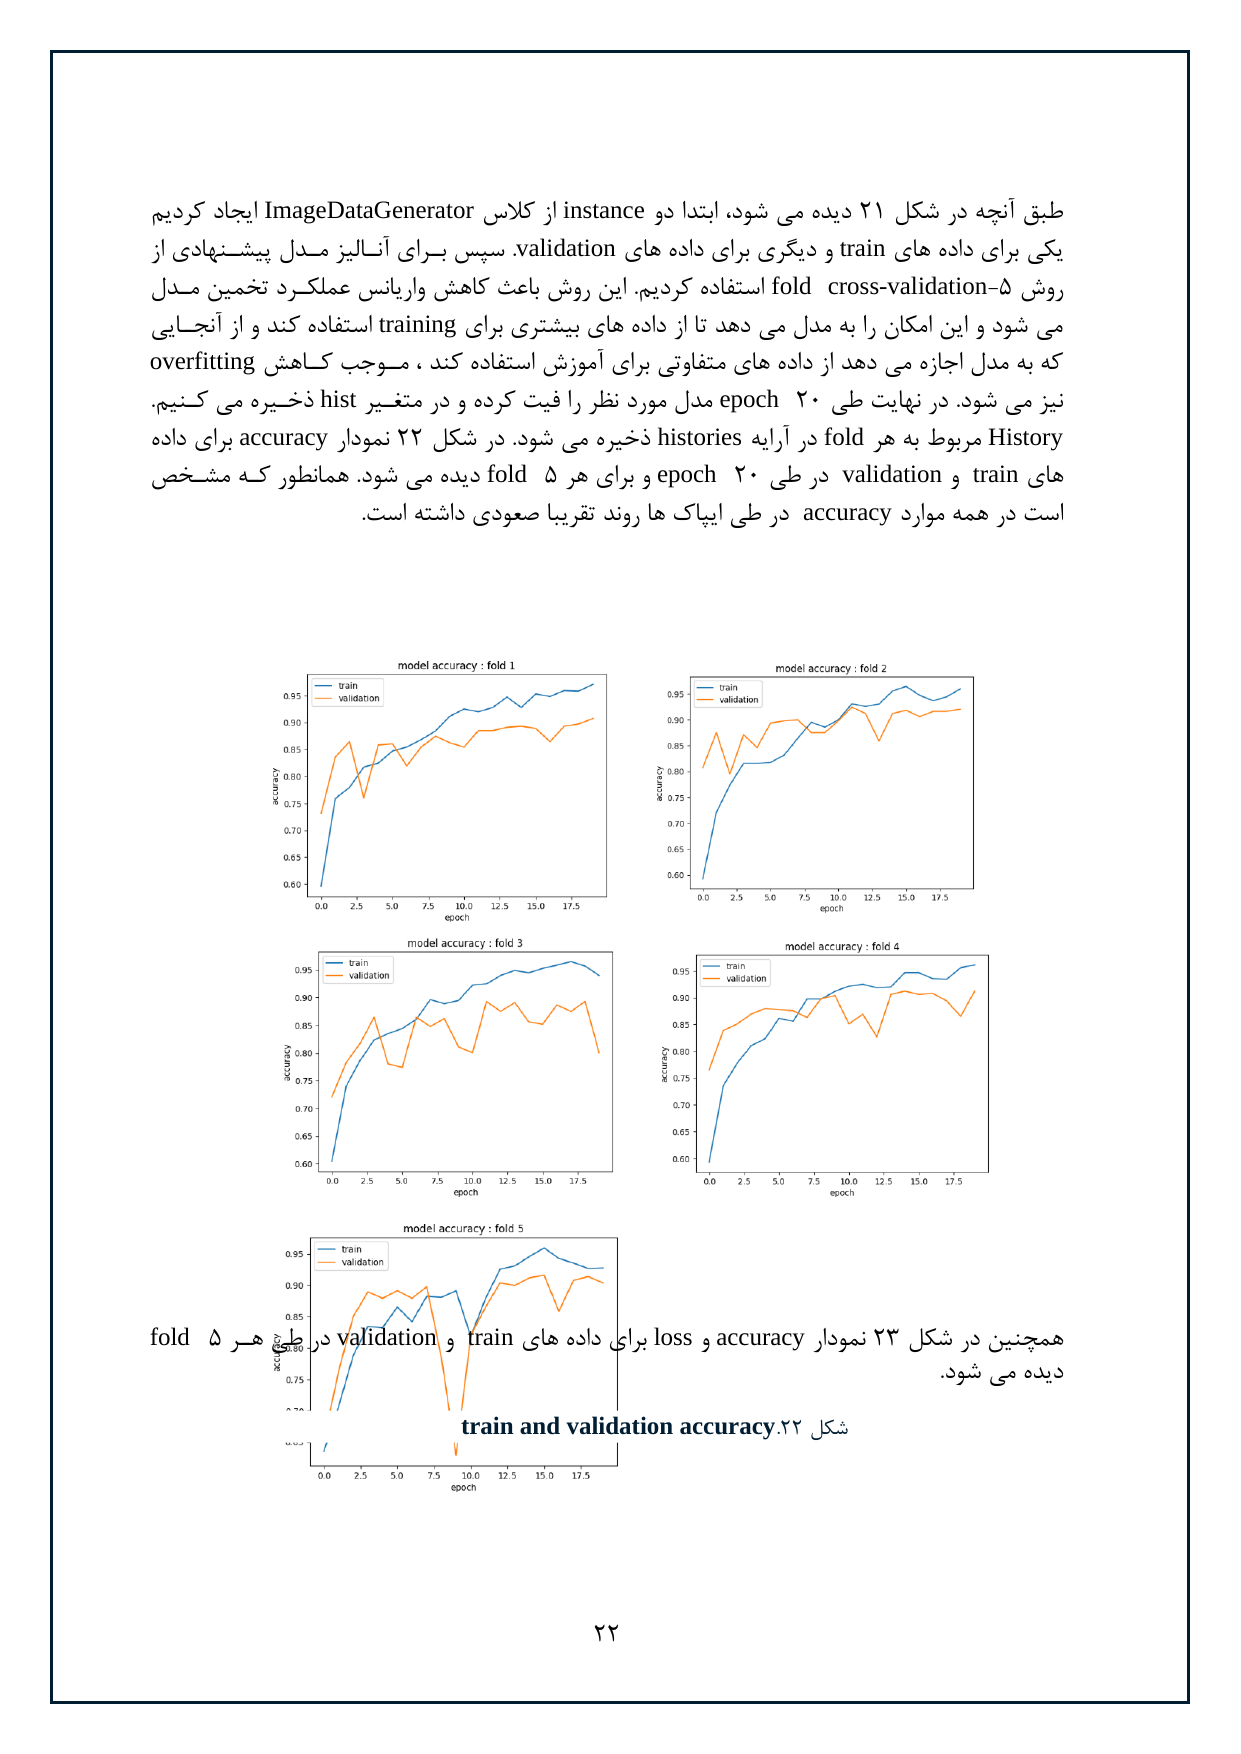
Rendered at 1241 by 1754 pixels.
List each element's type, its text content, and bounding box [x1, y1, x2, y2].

picture [641, 653, 1030, 917]
picture [267, 1389, 642, 1410]
picture [267, 659, 631, 931]
picture [273, 933, 1042, 1207]
text همچنین در شکل 23 نمودار accuracy و loss برای داده های train و validation در طی هر 5 fold دیده می شود. [150, 1322, 1063, 1389]
picture [267, 1215, 642, 1322]
text طبق آنچه در شکل 21 دیده می شود، ابتدا دو instance از کلاس ImageDataGenerator ایجاد کردیم یکی برای داده های train و دیگری برای داده های validation. سپس برای آنالیز مدل پیشنهادی از روش 5-fold cross-validation استفاده کردیم. این روش باعث کاهش واریانس عملکرد تخمین مدل می شود و این امکان را به مدل می دهد تا از داده های بیشتری برای training استفاده کند و از آنجایی که به مدل اجازه می دهد از داده های متفاوتی برای آموزش استفاده کند ، موجب کاهش overfitting نیز می شود. در نهایت طی 20 epoch مدل مورد نظر را فیت کرده و در متغیر hist ذخیره می کنیم. History مربوط به هر fold در آرایه histories ذخیره می شود. در شکل 22 نمودار accuracy برای داده های train و validation در طی 20 epoch و برای هر 5 fold دیده می شود. همانطور که مشخص است در همه موارد accuracy در طی ایپاک ها روند تقریبا صعودی داشته است. [150, 196, 1063, 531]
picture [267, 1443, 642, 1495]
